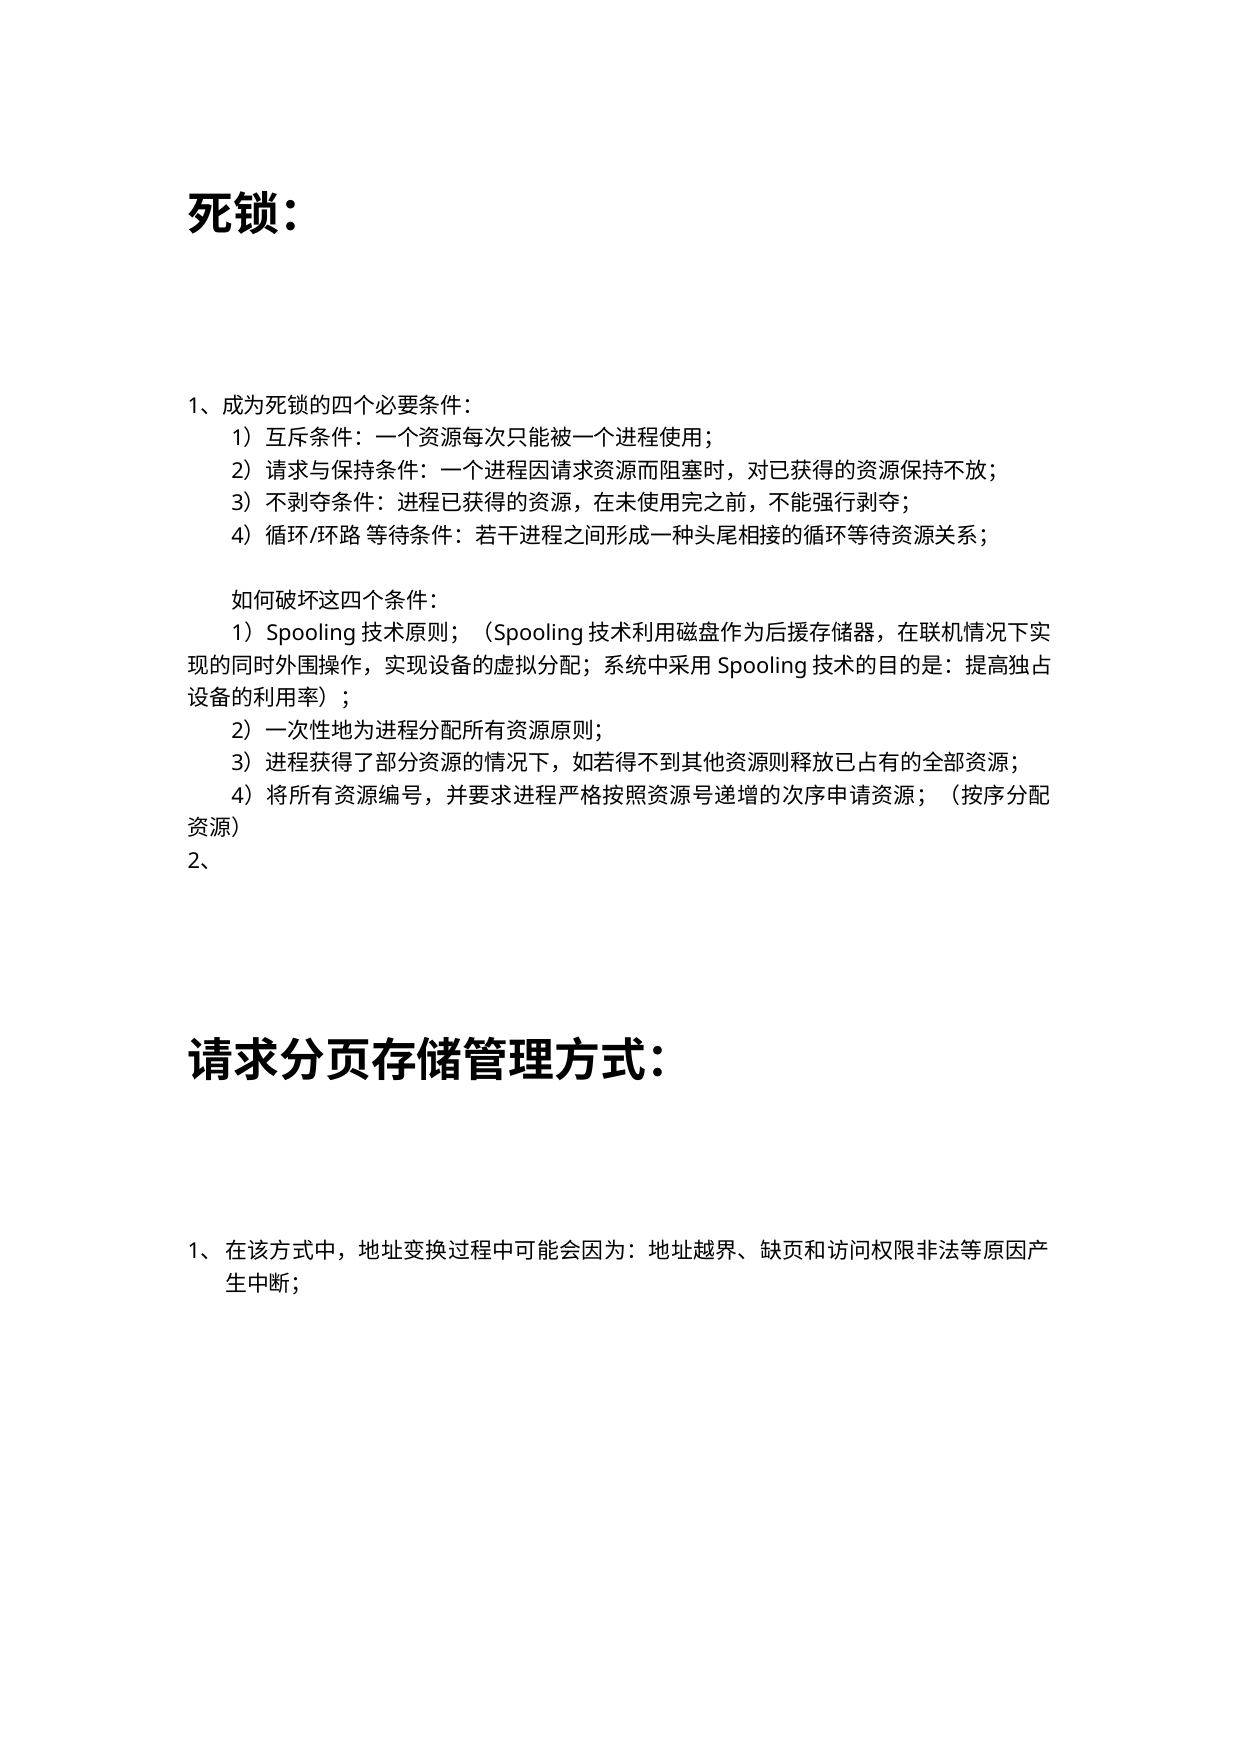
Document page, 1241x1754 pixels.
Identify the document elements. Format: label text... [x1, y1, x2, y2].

text 2、 [187, 842, 1053, 875]
text 2）请求与保持条件：一个进程因请求资源而阻塞时，对已获得的资源保持不放； [187, 452, 1053, 485]
text 如何破坏这四个条件： [187, 582, 1053, 615]
text 2）一次性地为进程分配所有资源原则； [187, 712, 1053, 745]
text 3）进程获得了部分资源的情况下，如若得不到其他资源则释放已占有的全部资源； [187, 745, 1053, 777]
text 4）将所有资源编号，并要求进程严格按照资源号递增的次序申请资源；（按序分配资源） [187, 777, 1053, 842]
text 1）互斥条件：一个资源每次只能被一个进程使用； [187, 420, 1053, 452]
list 在该方式中，地址变换过程中可能会因为：地址越界、缺页和访问权限非法等原因产生中断； [187, 1233, 1053, 1298]
text 1、成为死锁的四个必要条件： [187, 387, 1053, 420]
subtitle 请求分页存储管理方式： [187, 1008, 1053, 1105]
subtitle 死锁： [187, 162, 1053, 259]
text 4）循环/环路 等待条件：若干进程之间形成一种头尾相接的循环等待资源关系； [187, 517, 1053, 550]
text 1）Spooling技术原则；（Spooling技术利用磁盘作为后援存储器，在联机情况下实现的同时外围操作，实现设备的虚拟分配；系统中采用Spooling技术的目的是：提高独占设备的利用率）； [187, 615, 1053, 712]
text 3）不剥夺条件：进程已获得的资源，在未使用完之前，不能强行剥夺； [187, 485, 1053, 517]
